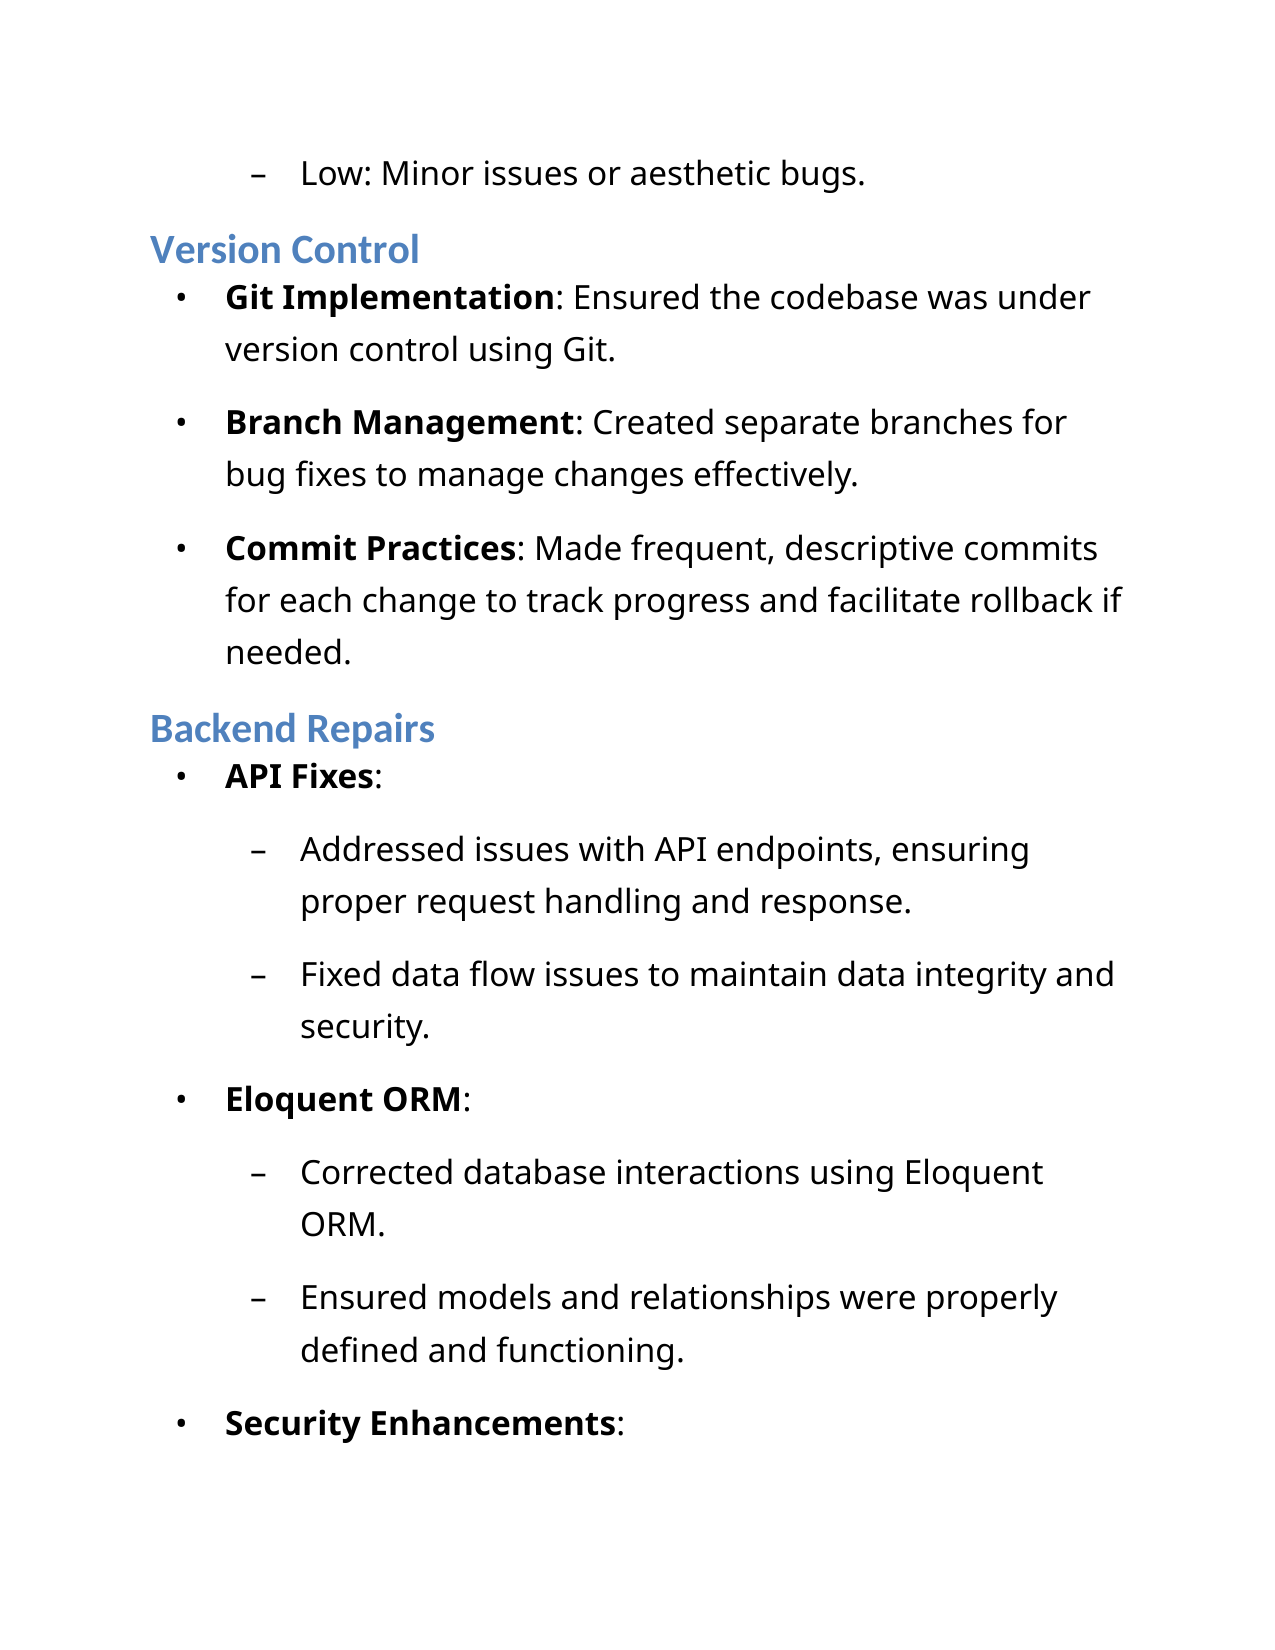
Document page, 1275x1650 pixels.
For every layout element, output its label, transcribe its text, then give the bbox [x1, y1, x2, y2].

list Eloquent ORM: [175, 1076, 1125, 1121]
list Ensured models and relationships were properly defined and functioning. [250, 1274, 1125, 1372]
subtitle Backend Repairs [150, 702, 1125, 752]
list Git Implementation: Ensured the codebase was under version control using Git. [175, 274, 1125, 371]
list Corrected database interactions using Eloquent ORM. [250, 1149, 1125, 1247]
list Fixed data flow issues to maintain data integrity and security. [250, 951, 1125, 1048]
list Branch Management: Created separate branches for bug fixes to manage changes effectively. [175, 399, 1125, 497]
list API Fixes: [175, 752, 1125, 798]
subtitle Version Control [150, 223, 1125, 274]
list Security Enhancements: [175, 1399, 1125, 1445]
list Commit Practices: Made frequent, descriptive commits for each change to track progress and facilitate rollback if needed. [175, 524, 1125, 674]
list Addressed issues with API endpoints, ensuring proper request handling and response. [250, 826, 1125, 923]
list Low: Minor issues or aesthetic bugs. [250, 150, 1125, 195]
